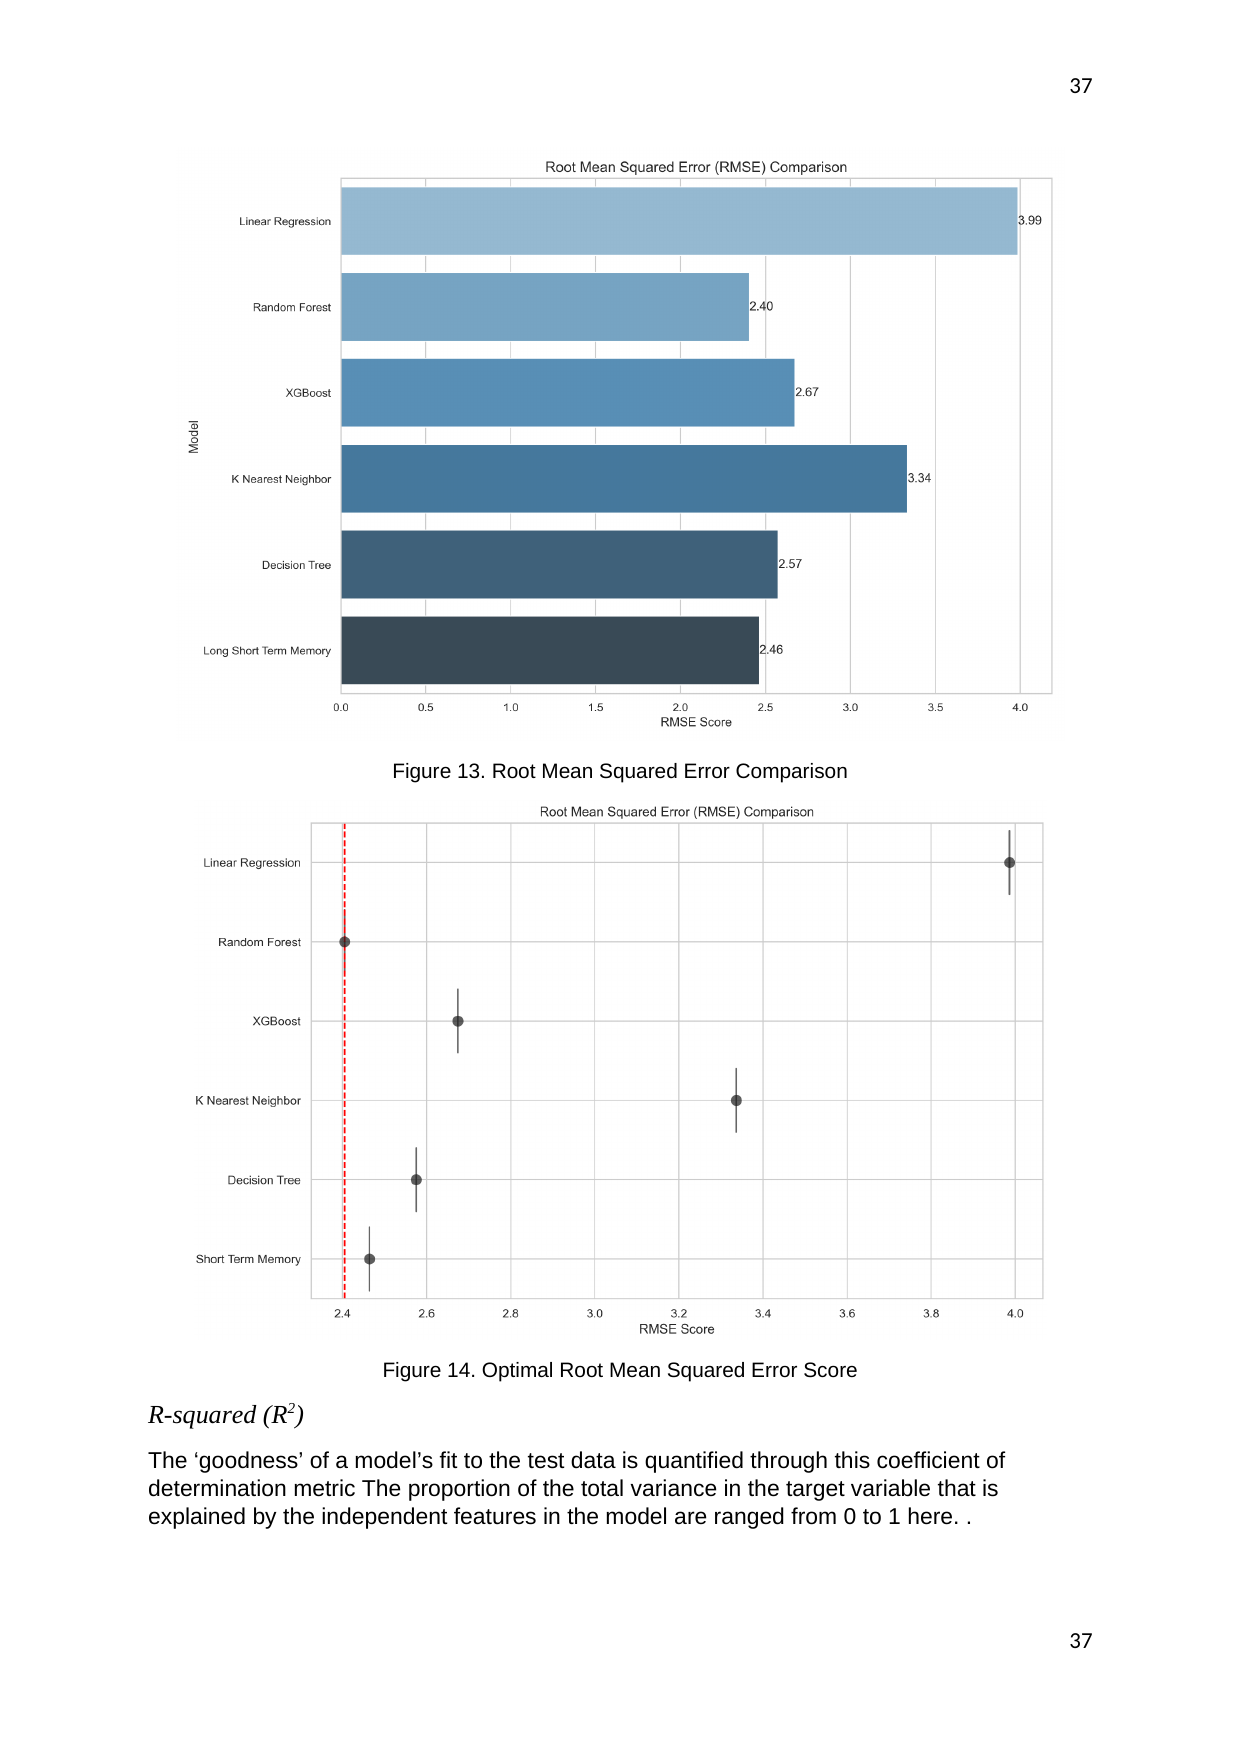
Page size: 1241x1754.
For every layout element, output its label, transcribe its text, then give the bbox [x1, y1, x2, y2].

picture [175, 147, 1065, 741]
text Figure 14. Optimal Root Mean Squared Error Score [148, 1357, 1092, 1381]
text The ‘goodness’ of a model’s fit to the test data is quantified through this coefficient of determination metric The proportion of the total variance in the target variable that is explained by the independent features in the model are ranged from 0 to 1 here. . [148, 1447, 1092, 1529]
text Figure 13. Root Mean Squared Error Comparison [148, 759, 1092, 783]
picture [193, 800, 1047, 1340]
text R-squared (R2) [148, 1399, 1092, 1429]
